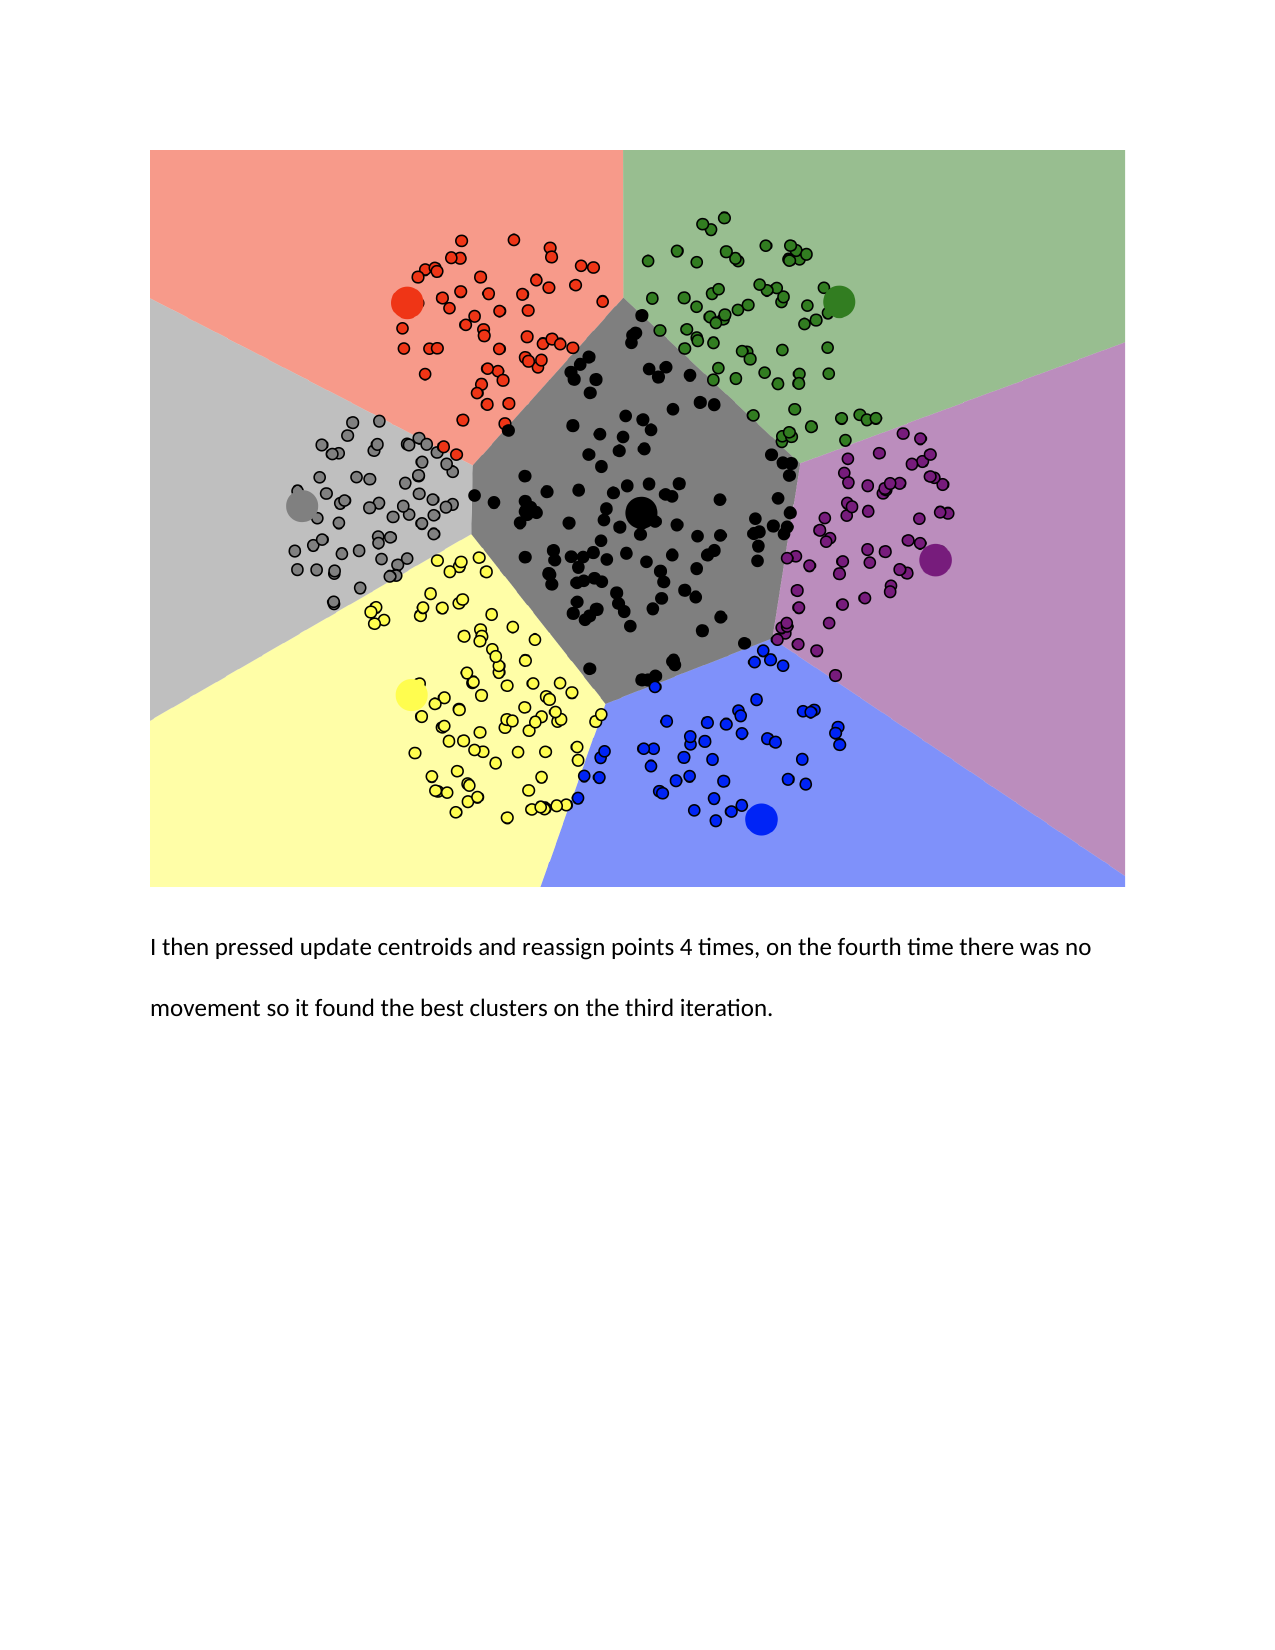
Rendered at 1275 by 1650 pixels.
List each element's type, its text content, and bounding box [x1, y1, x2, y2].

picture [150, 150, 1125, 887]
text I then pressed update centroids and reassign points 4 times, on the fourth time there was no movement so it found the best clusters on the third iteration. [150, 931, 1125, 1023]
